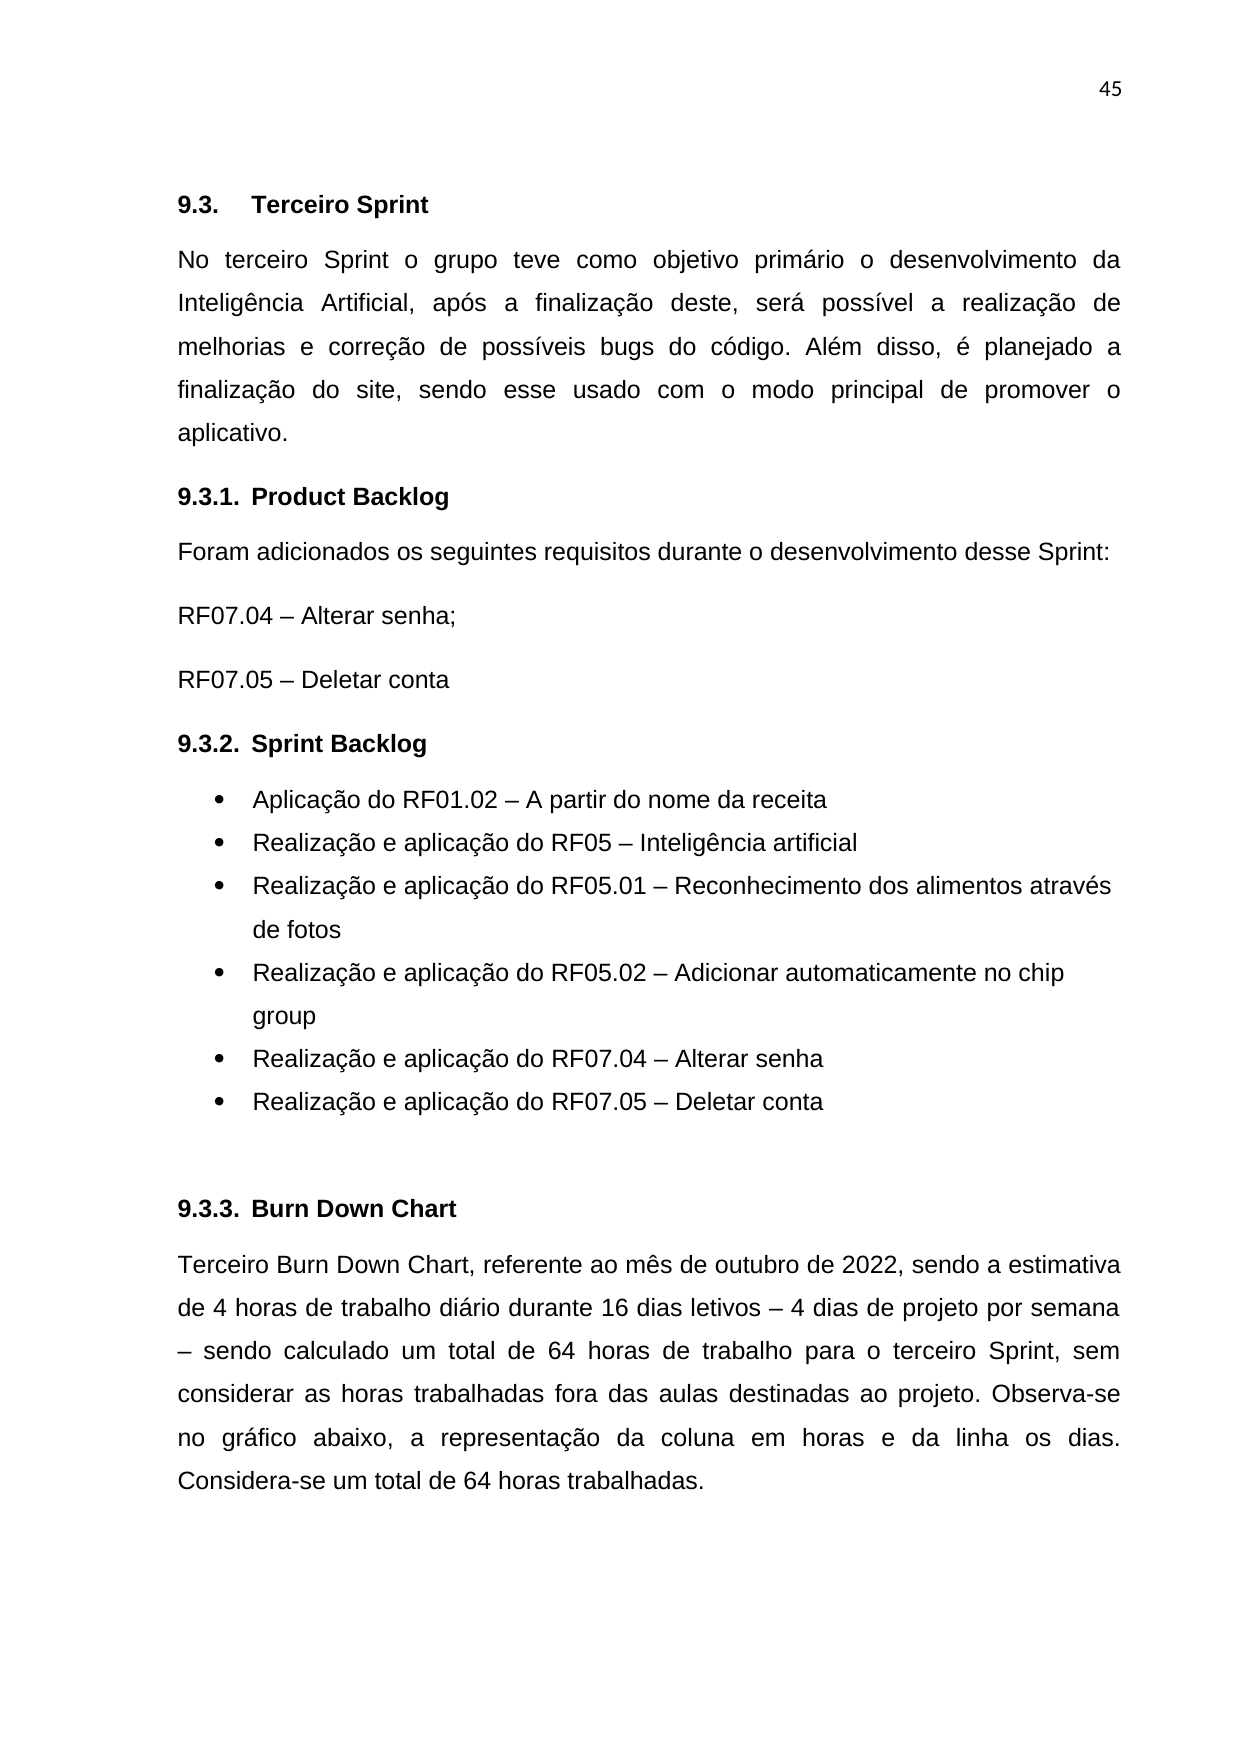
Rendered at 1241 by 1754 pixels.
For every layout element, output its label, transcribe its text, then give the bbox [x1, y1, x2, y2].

list Aplicação do RF01.02 – A partir do nome da receita [215, 785, 1122, 814]
list Realização e aplicação do RF05 – Inteligência artificial [215, 828, 1122, 857]
subtitle Burn Down Chart [177, 1194, 1122, 1223]
text No terceiro Sprint o grupo teve como objetivo primário o desenvolvimento da Inteligência Artificial, após a finalização deste, será possível a realização de melhorias e correção de possíveis bugs do código. Além disso, é planejado a finalização do site, sendo esse usado com o modo principal de promover o aplicativo. [177, 245, 1122, 447]
text RF07.04 – Alterar senha; [177, 601, 1122, 630]
text Terceiro Burn Down Chart, referente ao mês de outubro de 2022, sendo a estimativa de 4 horas de trabalho diário durante 16 dias letivos – 4 dias de projeto por semana – sendo calculado um total de 64 horas de trabalho para o terceiro Sprint, sem considerar as horas trabalhadas fora das aulas destinadas ao projeto. Observa-se no gráfico abaixo, a representação da coluna em horas e da linha os dias. Considera-se um total de 64 horas trabalhadas. [177, 1250, 1122, 1494]
list Realização e aplicação do RF07.04 – Alterar senha [215, 1044, 1122, 1073]
subtitle Terceiro Sprint [177, 190, 1122, 218]
subtitle Sprint Backlog [177, 729, 1122, 758]
text Foram adicionados os seguintes requisitos durante o desenvolvimento desse Sprint: [177, 537, 1122, 566]
list Realização e aplicação do RF05.02 – Adicionar automaticamente no chip group [215, 958, 1122, 1030]
text RF07.05 – Deletar conta [177, 665, 1122, 694]
list Realização e aplicação do RF07.05 – Deletar conta [215, 1087, 1122, 1116]
subtitle Product Backlog [177, 482, 1122, 511]
list Realização e aplicação do RF05.01 – Reconhecimento dos alimentos através de fotos [215, 871, 1122, 943]
